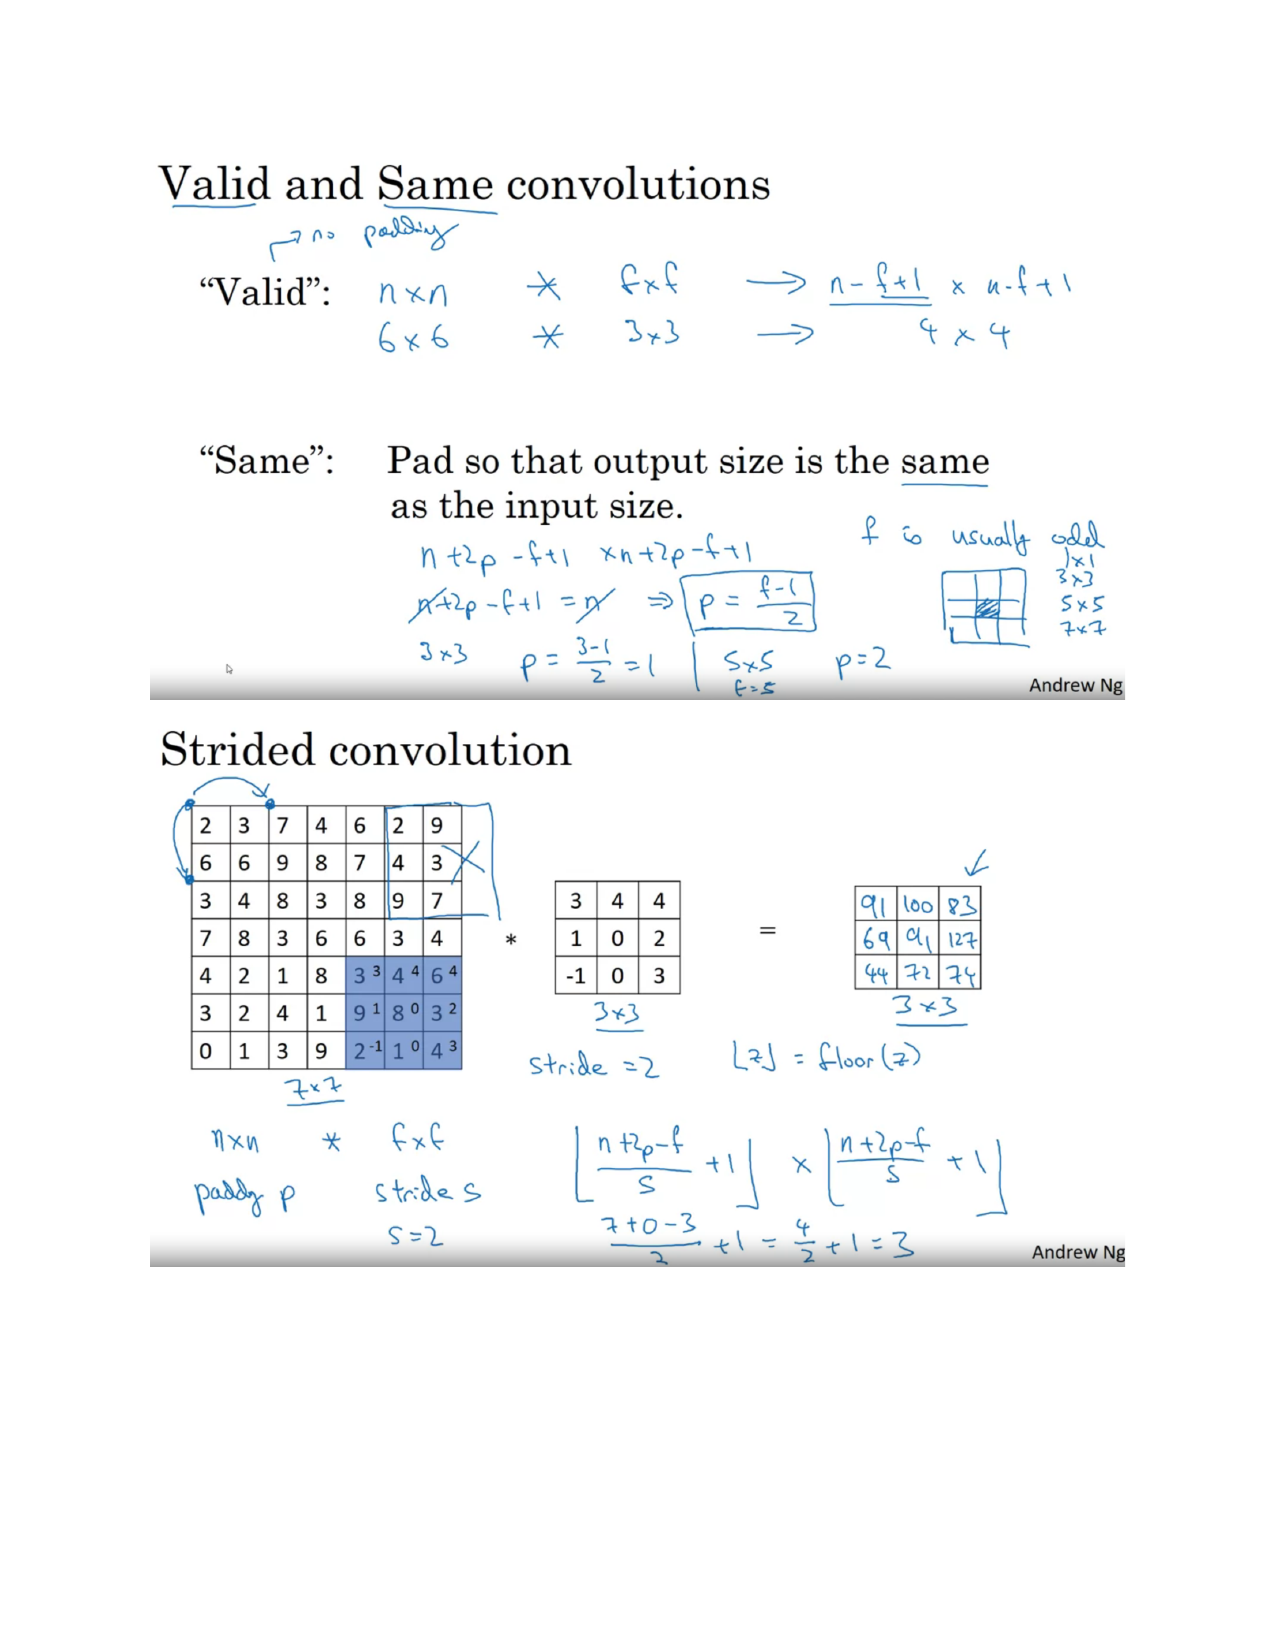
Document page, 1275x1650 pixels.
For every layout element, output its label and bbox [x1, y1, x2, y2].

picture [150, 150, 1125, 700]
picture [150, 718, 1125, 1267]
